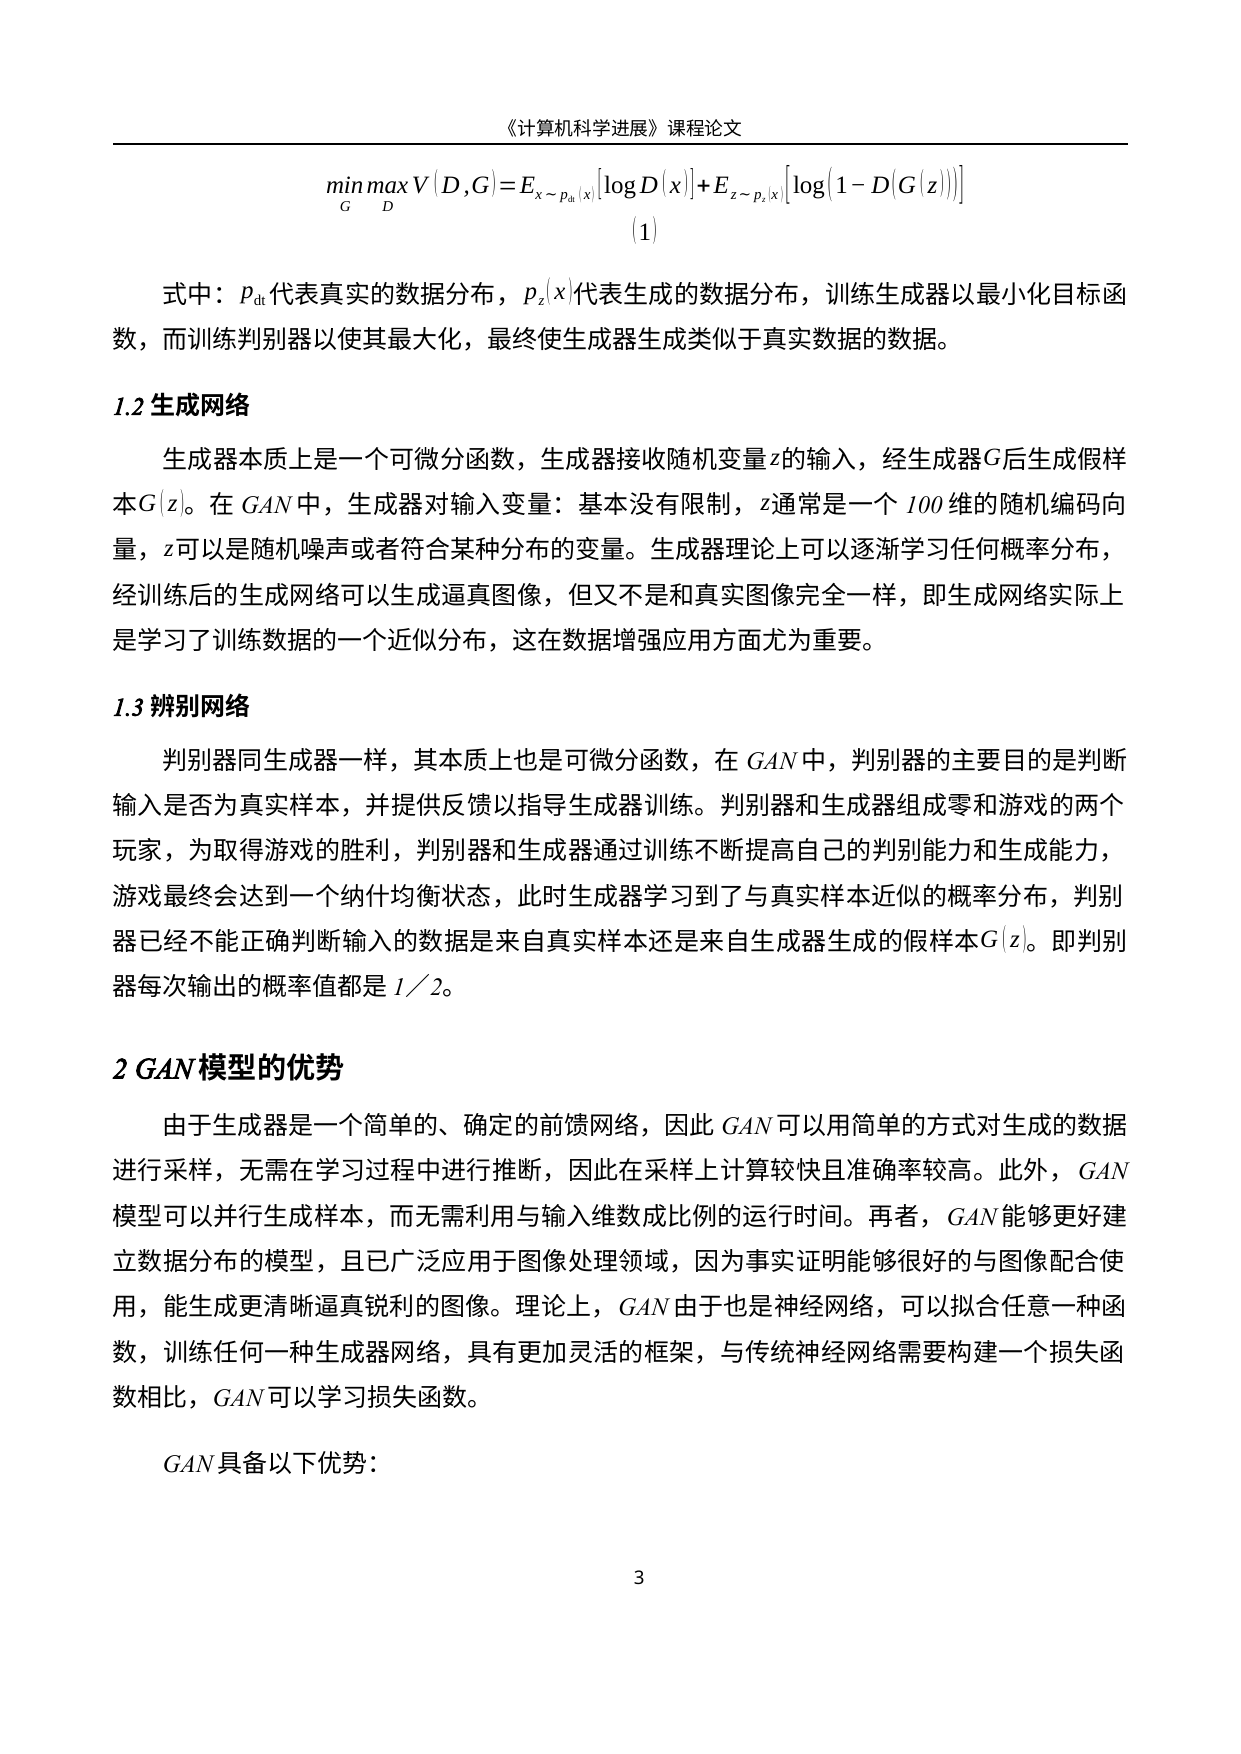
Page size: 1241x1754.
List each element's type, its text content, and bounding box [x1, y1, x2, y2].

text 1.3 辨别网络 [112, 687, 1128, 723]
text 由于生成器是一个简单的、确定的前馈网络，因此GAN可以用简单的方式对生成的数据进行采样，无需在学习过程中进行推断，因此在采样上计算较快且准确率较高。此外，GAN模型可以并行生成样本，而无需利用与输入维数成比例的运行时间。再者，GAN能够更好建立数据分布的模型，且已广泛应用于图像处理领域，因为事实证明能够很好的与图像配合使用，能生成更清晰逼真锐利的图像。理论上，GAN由于也是神经网络，可以拟合任意一种函数，训练任何一种生成器网络，具有更加灵活的框架，与传统神经网络需要构建一个损失函数相比，GAN可以学习损失函数。 [112, 1105, 1128, 1413]
text 1.2 生成网络 [112, 386, 1128, 422]
text 判别器同生成器一样，其本质上也是可微分函数，在GAN中，判别器的主要目的是判断输入是否为真实样本，并提供反馈以指导生成器训练。判别器和生成器组成零和游戏的两个玩家，为取得游戏的胜利，判别器和生成器通过训练不断提高自己的判别能力和生成能力，游戏最终会达到一个纳什均衡状态，此时生成器学习到了与真实样本近似的概率分布，判别器已经不能正确判断输入的数据是来自真实样本还是来自生成器生成的假样本。即判别器每次输出的概率值都是1／2。 [112, 740, 1128, 1003]
text GAN具备以下优势： [112, 1443, 1128, 1480]
text 式中：代表真实的数据分布，代表生成的数据分布，训练生成器以最小化目标函数，而训练判别器以使其最大化，最终使生成器生成类似于真实数据的数据。 [112, 274, 1128, 356]
text 2 GAN模型的优势 [112, 1044, 1128, 1087]
text 生成器本质上是一个可微分函数，生成器接收随机变量的输入，经生成器后生成假样本。在GAN中，生成器对输入变量：基本没有限制，通常是一个100维的随机编码向量，可以是随机噪声或者符合某种分布的变量。生成器理论上可以逐渐学习任何概率分布，经训练后的生成网络可以生成逼真图像，但又不是和真实图像完全一样，即生成网络实际上是学习了训练数据的一个近似分布，这在数据增强应用方面尤为重要。 [112, 439, 1128, 657]
